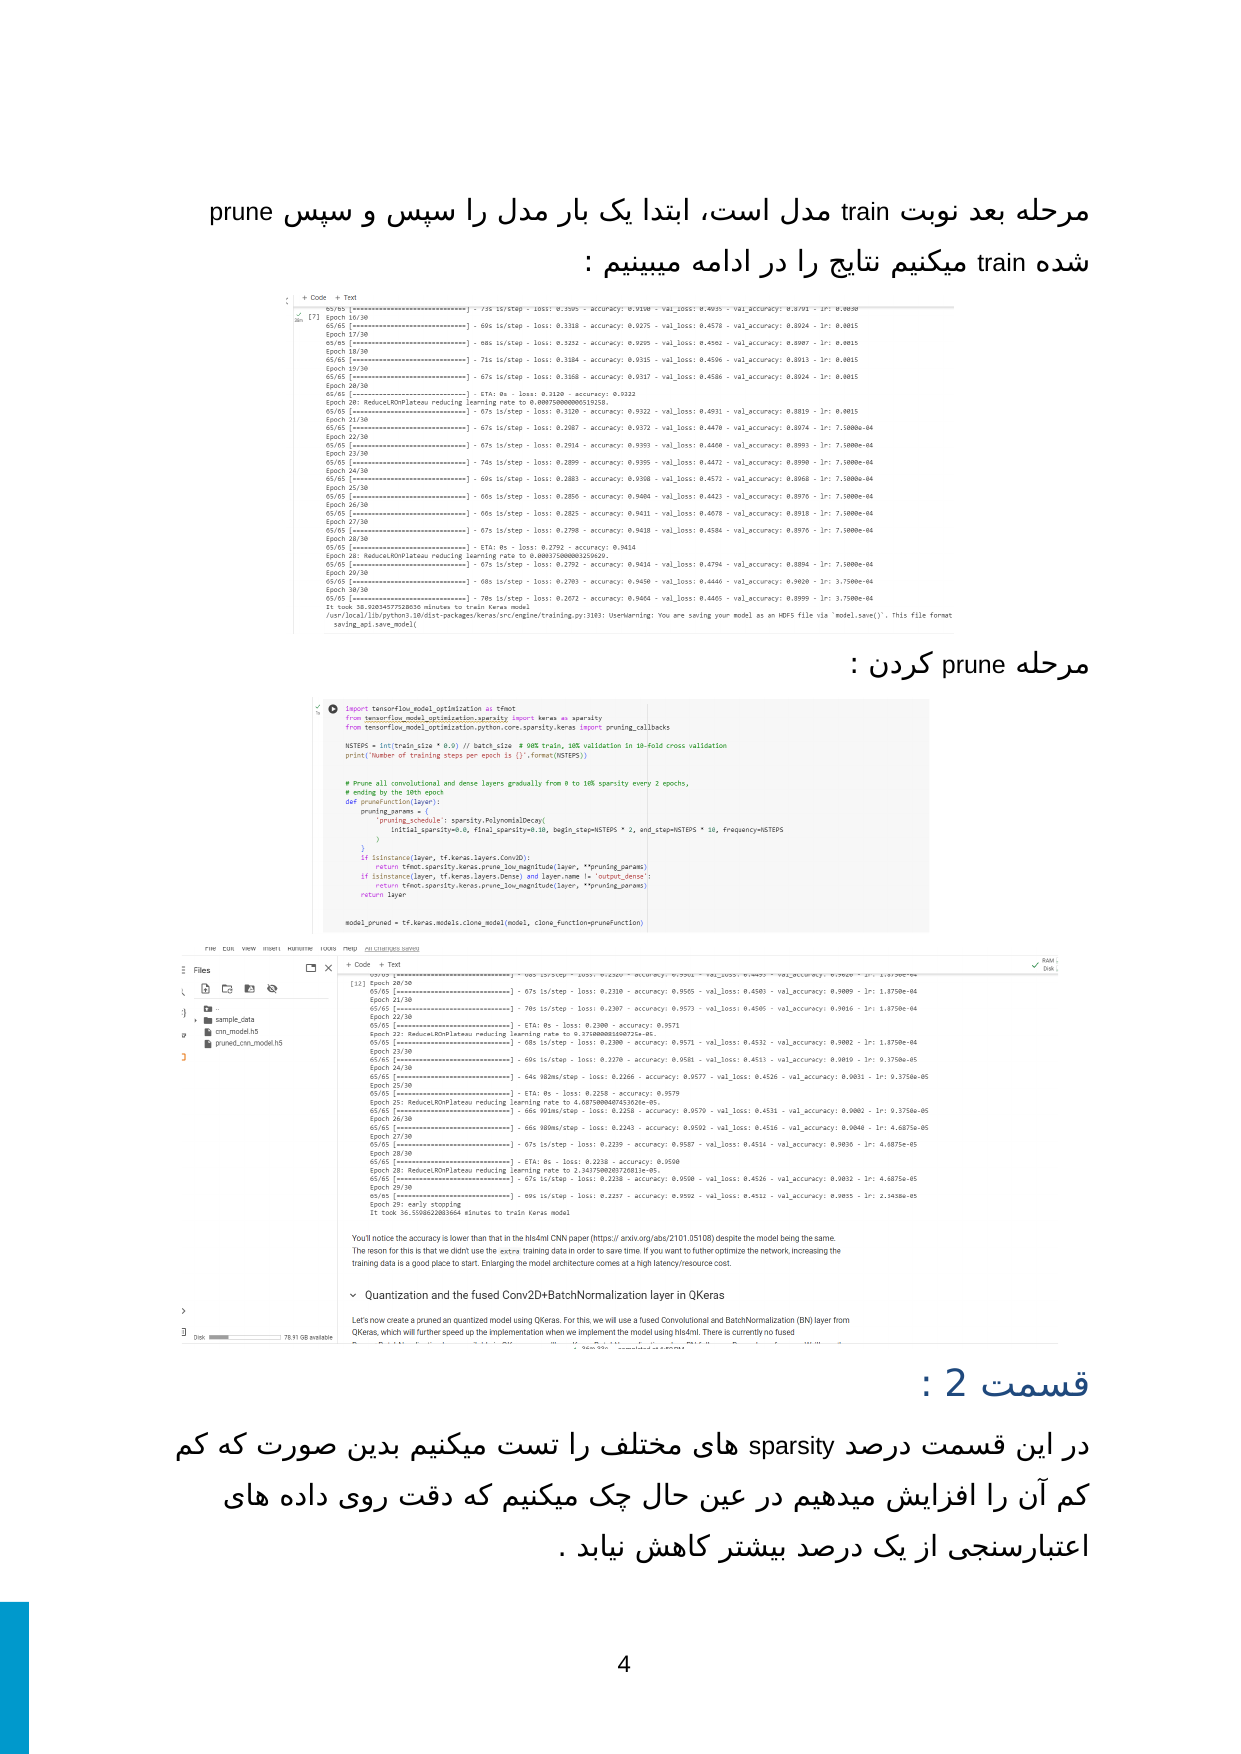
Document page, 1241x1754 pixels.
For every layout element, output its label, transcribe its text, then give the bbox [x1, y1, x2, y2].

picture [310, 697, 930, 934]
picture [181, 947, 1059, 1349]
text در این قسمت درصد sparsity های مختلف را تست میکنیم بدین صورت که کم کم آن را افزایش میدهیم در عین حال چک میکنیم که دقت روی داده های اعتبارسنجی از یک درصد بیشتر کاهش نیابد . [150, 1427, 1090, 1563]
text مرحله prune کردن : [150, 647, 1090, 681]
text مرحله بعد نوبت train مدل است، ابتدا یک بار مدل را سپس و سپس prune شده train میکنیم نتایج را در ادامه میبینیم : [150, 193, 1090, 278]
picture [286, 295, 954, 634]
text قسمت 2 : [150, 1362, 1090, 1405]
